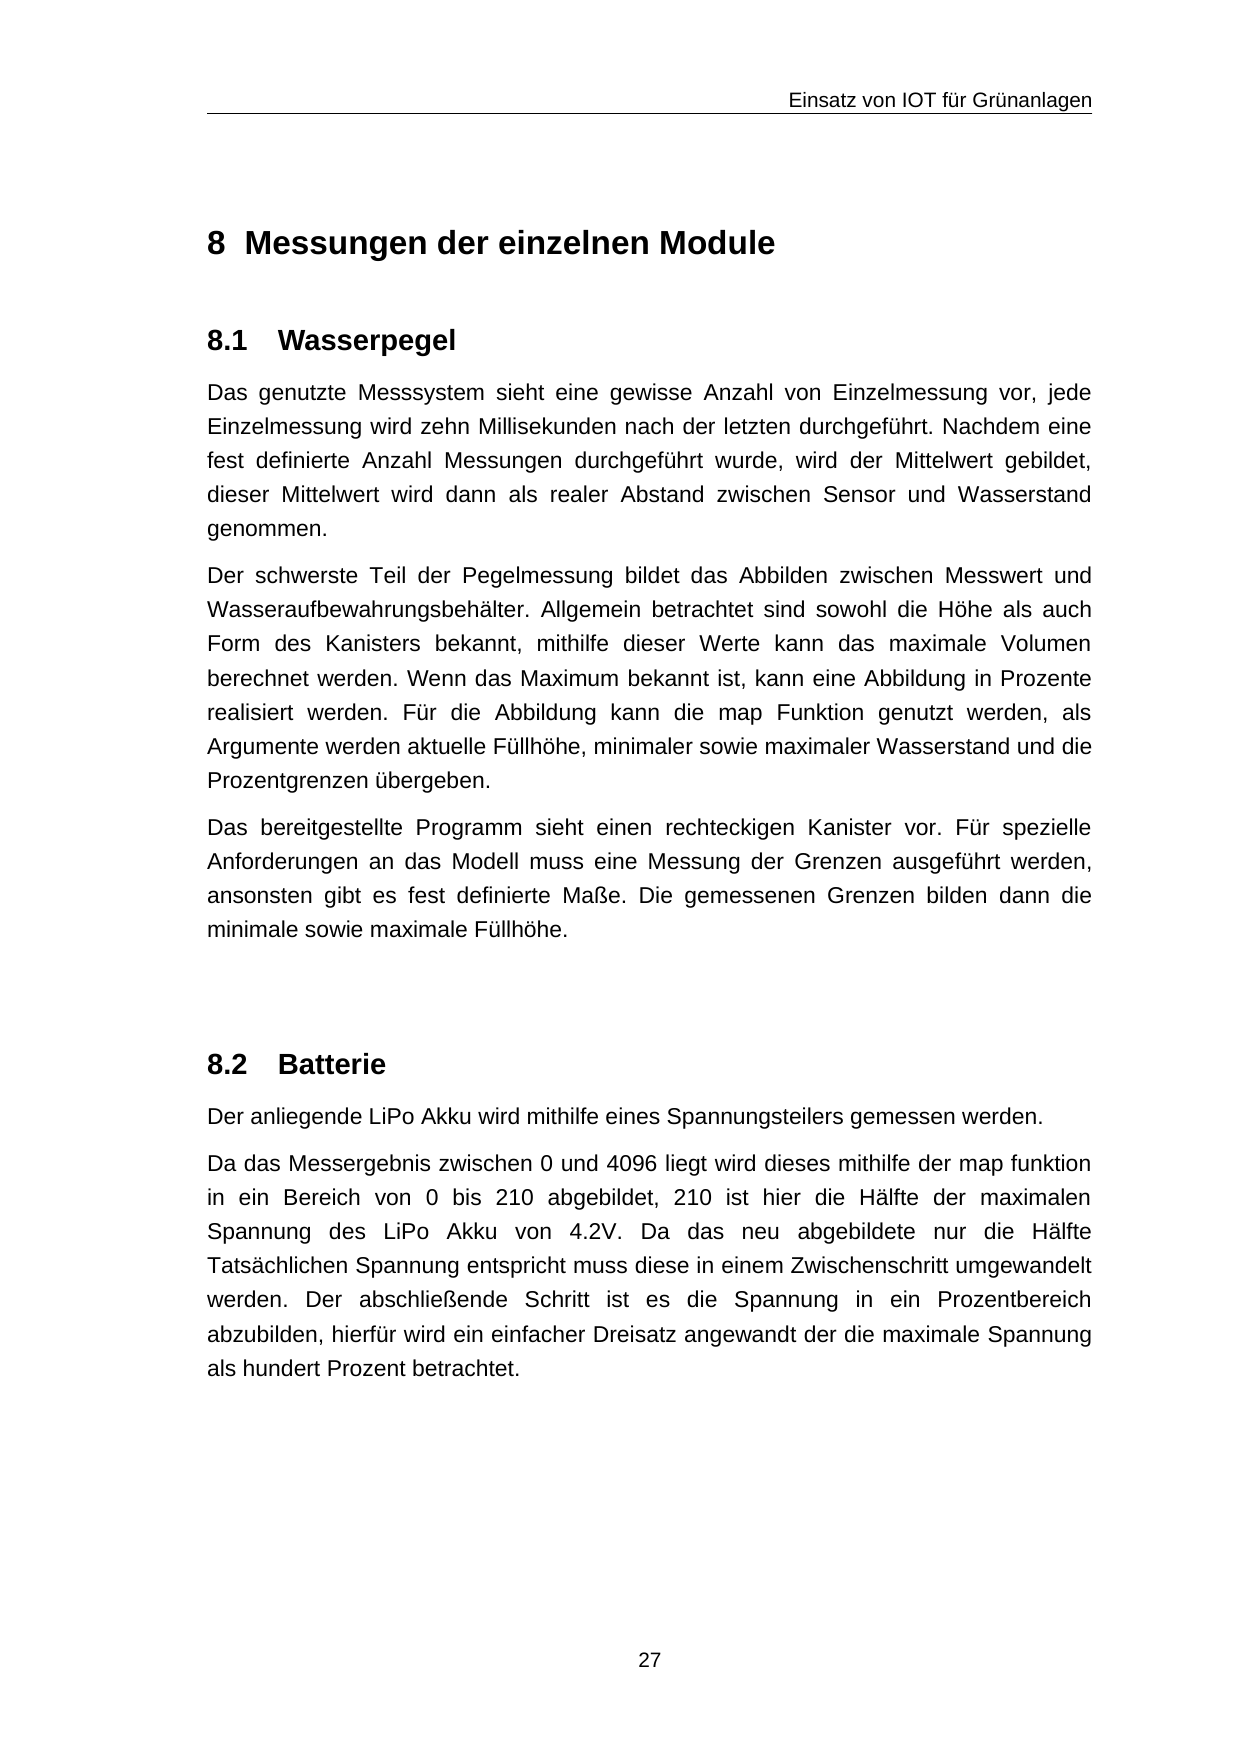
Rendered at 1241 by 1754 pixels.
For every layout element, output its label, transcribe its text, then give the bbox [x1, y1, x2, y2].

text Das genutzte Messsystem sieht eine gewisse Anzahl von Einzelmessung vor, jede Einzelmessung wird zehn Millisekunden nach der letzten durchgeführt. Nachdem eine fest definierte Anzahl Messungen durchgeführt wurde, wird der Mittelwert gebildet, dieser Mittelwert wird dann als realer Abstand zwischen Sensor und Wasserstand genommen. [207, 379, 1092, 542]
text Da das Messergebnis zwischen 0 und 4096 liegt wird dieses mithilfe der map funktion in ein Bereich von 0 bis 210 abgebildet, 210 ist hier die Hälfte der maximalen Spannung des LiPo Akku von 4.2V. Da das neu abgebildete nur die Hälfte Tatsächlichen Spannung entspricht muss diese in einem Zwischenschritt umgewandelt werden. Der abschließende Schritt ist es die Spannung in ein Prozentbereich abzubilden, hierfür wird ein einfacher Dreisatz angewandt der die maximale Spannung als hundert Prozent betrachtet. [207, 1150, 1092, 1381]
subtitle Wasserpegel [207, 323, 1092, 356]
text Der anliegende LiPo Akku wird mithilfe eines Spannungsteilers gemessen werden. [207, 1103, 1092, 1129]
subtitle Messungen der einzelnen Module [207, 223, 1092, 261]
text Der schwerste Teil der Pegelmessung bildet das Abbilden zwischen Messwert und Wasseraufbewahrungsbehälter. Allgemein betrachtet sind sowohl die Höhe als auch Form des Kanisters bekannt, mithilfe dieser Werte kann das maximale Volumen berechnet werden. Wenn das Maximum bekannt ist, kann eine Abbildung in Prozente realisiert werden. Für die Abbildung kann die map Funktion genutzt werden, als Argumente werden aktuelle Füllhöhe, minimaler sowie maximaler Wasserstand und die Prozentgrenzen übergeben. [207, 562, 1092, 793]
subtitle Batterie [207, 1047, 1092, 1081]
text Das bereitgestellte Programm sieht einen rechteckigen Kanister vor. Für spezielle Anforderungen an das Modell muss eine Messung der Grenzen ausgeführt werden, ansonsten gibt es fest definierte Maße. Die gemessenen Grenzen bilden dann die minimale sowie maximale Füllhöhe. [207, 814, 1092, 942]
